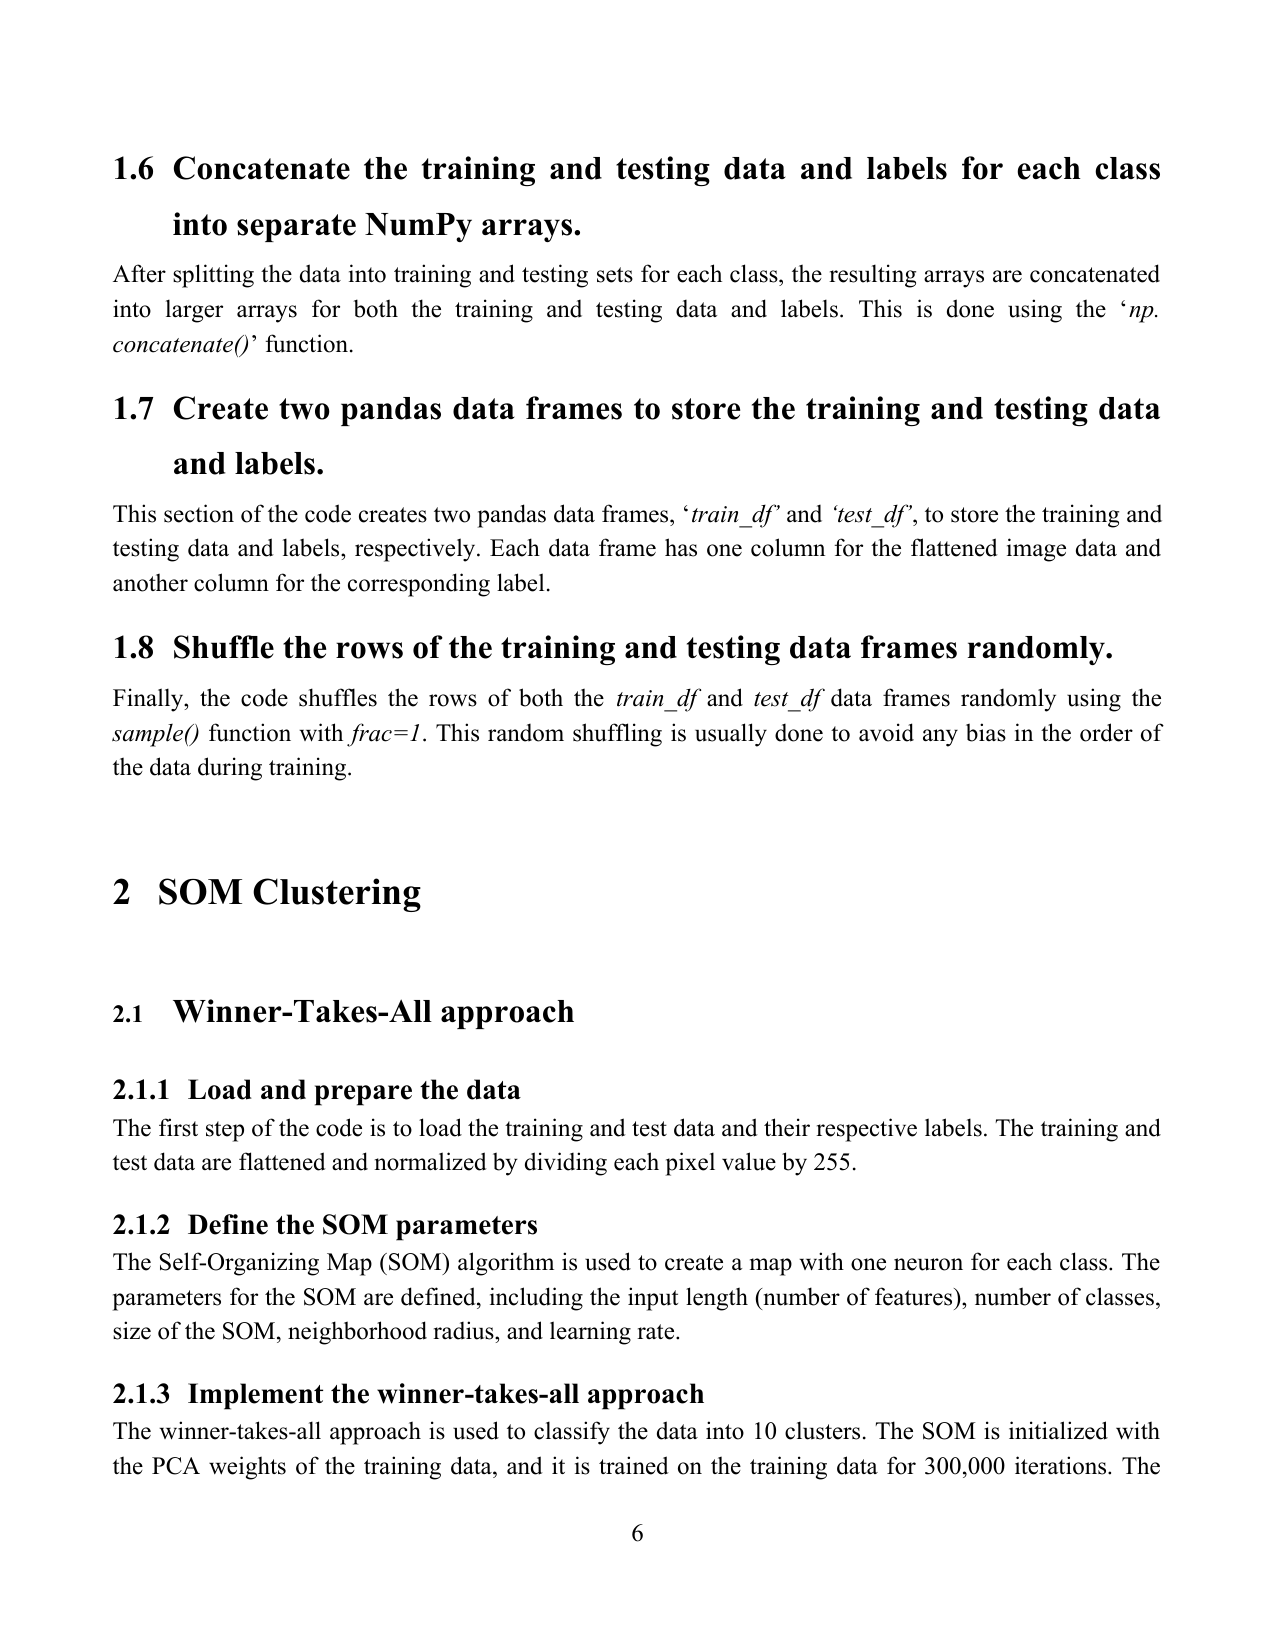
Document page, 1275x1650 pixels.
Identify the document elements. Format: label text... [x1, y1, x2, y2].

text After splitting the data into training and testing sets for each class, the resulting arrays are concatenated into larger arrays for both the training and testing data and labels. This is done using the ‘np. concatenate()’ function. [112, 261, 1162, 357]
subtitle Implement the winner-takes-all approach [112, 1377, 1162, 1409]
text The first step of the code is to load the training and test data and their respective labels. The training and test data are flattened and normalized by dividing each pixel value by 255. [112, 1114, 1162, 1176]
subtitle Winner-Takes-All approach [112, 993, 1162, 1030]
text The Self-Organizing Map (SOM) algorithm is used to create a map with one neuron for each class. The parameters for the SOM are defined, including the input length (number of features), number of classes, size of the SOM, neighborhood radius, and learning rate. [112, 1248, 1162, 1345]
subtitle Create two pandas data frames to store the training and testing data and labels. [112, 389, 1162, 482]
subtitle Concatenate the training and testing data and labels for each class into separate NumPy arrays. [112, 150, 1162, 242]
text Finally, the code shuffles the rows of both the train_df and test_df data frames randomly using the sample() function with frac=1. This random shuffling is usually done to avoid any bias in the order of the data during training. [112, 684, 1162, 781]
text This section of the code creates two pandas data frames, ‘train_df’ and ‘test_df’, to store the training and testing data and labels, respectively. Each data frame has one column for the flattened image data and another column for the corresponding label. [112, 500, 1162, 597]
subtitle Define the SOM parameters [112, 1208, 1162, 1240]
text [112, 1417, 1162, 1480]
subtitle Shuffle the rows of the training and testing data frames randomly. [112, 629, 1162, 666]
subtitle Load and prepare the data [112, 1073, 1162, 1106]
subtitle SOM Clustering [112, 871, 1162, 913]
